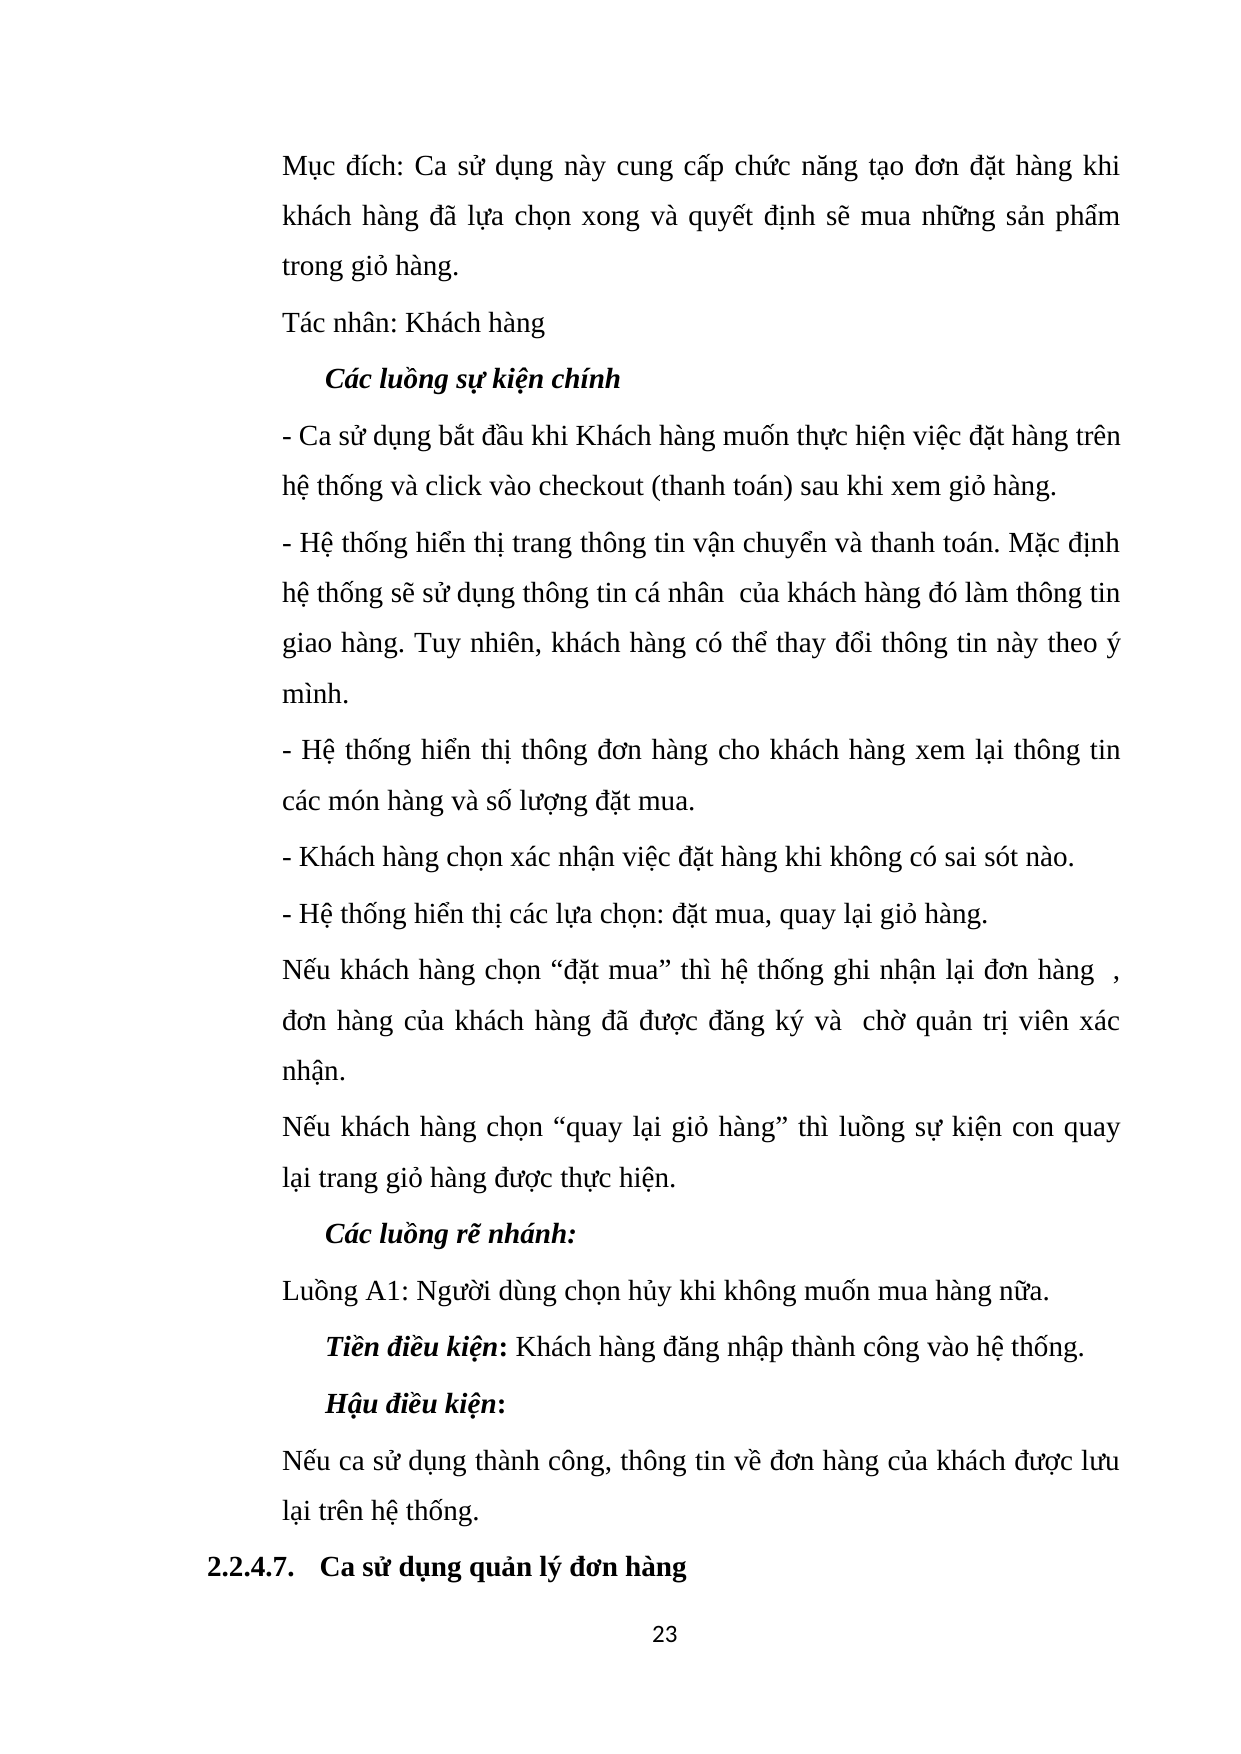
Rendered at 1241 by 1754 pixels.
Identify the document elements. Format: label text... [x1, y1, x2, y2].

text Luồng A1: Người dùng chọn hủy khi không muốn mua hàng nữa. [282, 1273, 1122, 1307]
text Các luồng sự kiện chính [282, 361, 1122, 395]
text Tác nhân: Khách hàng [282, 305, 1122, 338]
list Ca sử dụng quản lý đơn hàng [207, 1549, 1122, 1583]
text - Hệ thống hiển thị các lựa chọn: đặt mua, quay lại giỏ hàng. [282, 896, 1122, 929]
text - Hệ thống hiển thị thông đơn hàng cho khách hàng xem lại thông tin các món hàng và số lượng đặt mua. [282, 732, 1122, 816]
text Nếu ca sử dụng thành công, thông tin về đơn hàng của khách được lưu lại trên hệ thống. [282, 1443, 1122, 1527]
text - Khách hàng chọn xác nhận việc đặt hàng khi không có sai sót nào. [282, 839, 1122, 873]
text Mục đích: Ca sử dụng này cung cấp chức năng tạo đơn đặt hàng khi khách hàng đã lựa chọn xong và quyết định sẽ mua những sản phẩm trong giỏ hàng. [282, 148, 1122, 282]
text Hậu điều kiện: [282, 1386, 1122, 1420]
text Tiền điều kiện: Khách hàng đăng nhập thành công vào hệ thống. [282, 1329, 1122, 1363]
text Nếu khách hàng chọn “đặt mua” thì hệ thống ghi nhận lại đơn hàng , đơn hàng của khách hàng đã được đăng ký và chờ quản trị viên xác nhận. [282, 952, 1122, 1087]
text Nếu khách hàng chọn “quay lại giỏ hàng” thì luồng sự kiện con quay lại trang giỏ hàng được thực hiện. [282, 1109, 1122, 1193]
text - Hệ thống hiển thị trang thông tin vận chuyển và thanh toán. Mặc định hệ thống sẽ sử dụng thông tin cá nhân của khách hàng đó làm thông tin giao hàng. Tuy nhiên, khách hàng có thể thay đổi thông tin này theo ý mình. [282, 525, 1122, 709]
text - Ca sử dụng bắt đầu khi Khách hàng muốn thực hiện việc đặt hàng trên hệ thống và click vào checkout (thanh toán) sau khi xem giỏ hàng. [282, 418, 1122, 502]
text Các luồng rẽ nhánh: [282, 1216, 1122, 1250]
